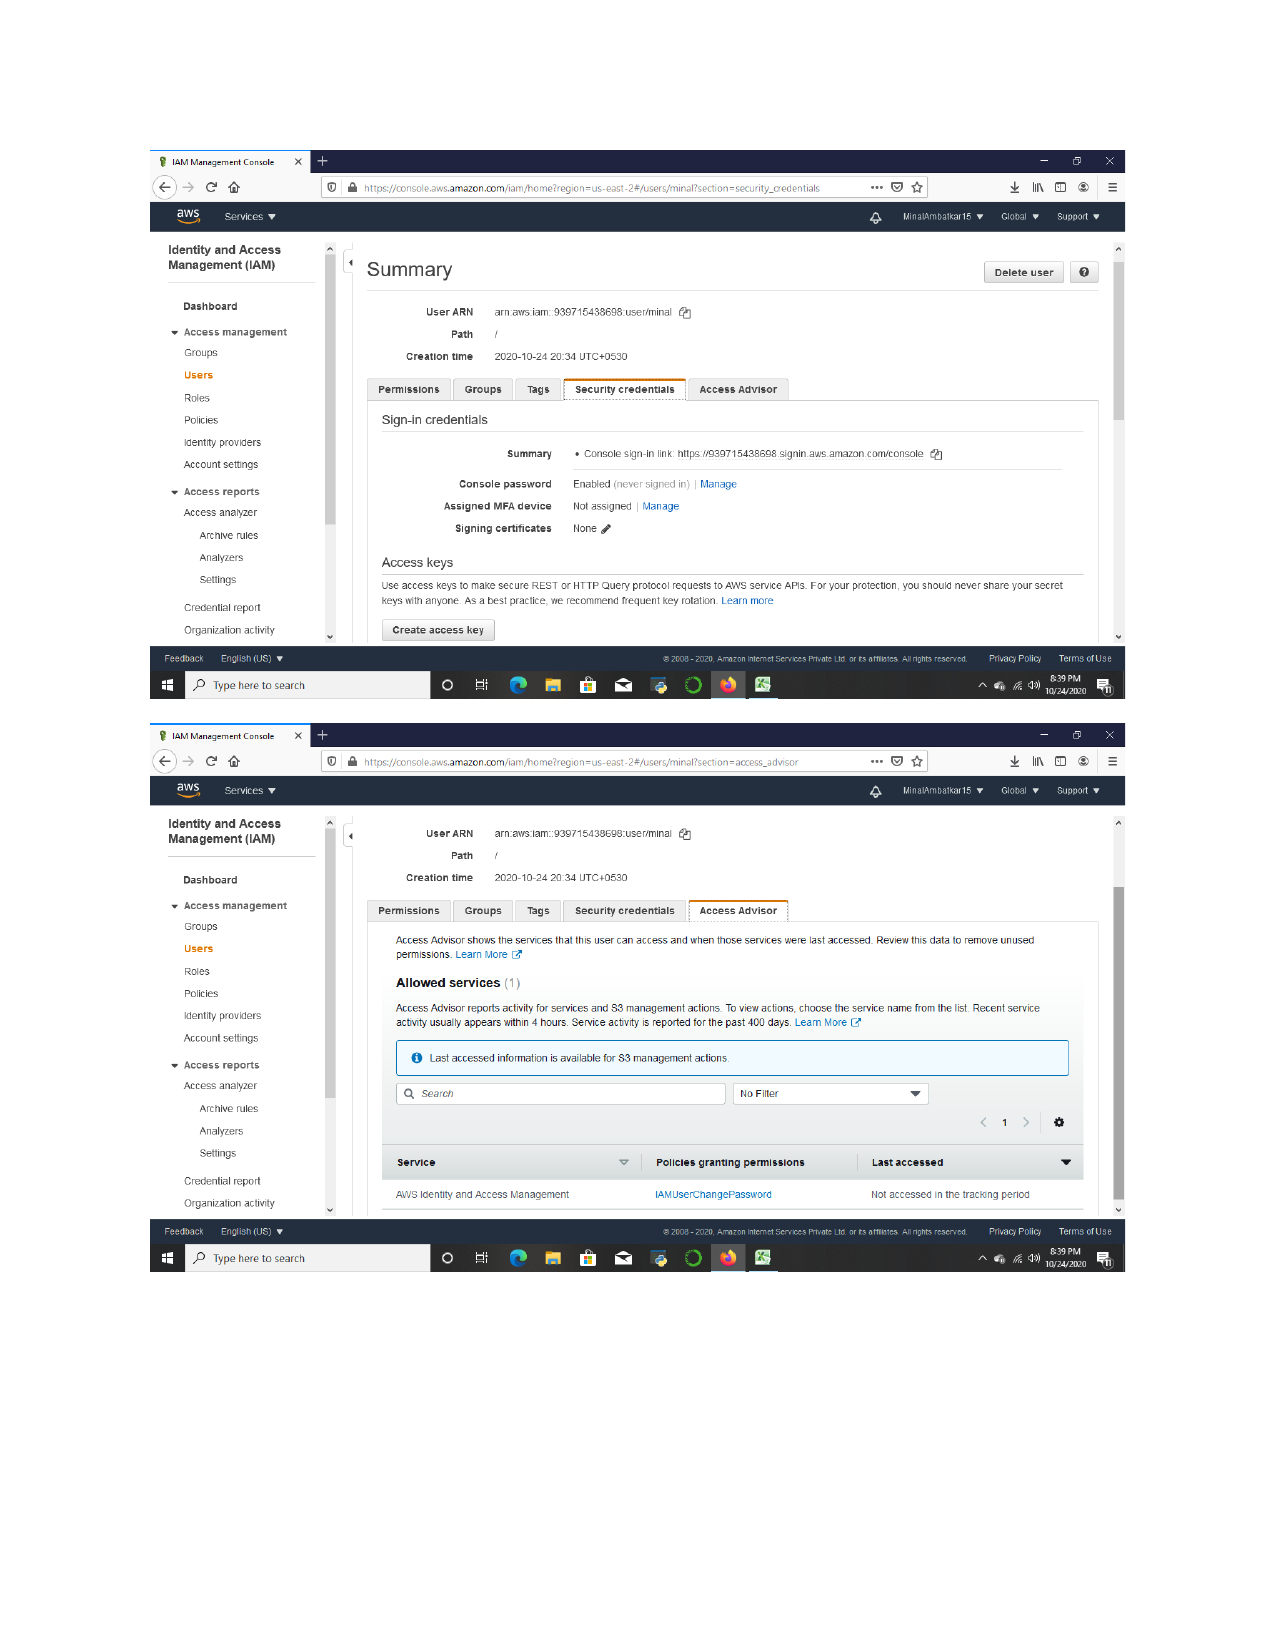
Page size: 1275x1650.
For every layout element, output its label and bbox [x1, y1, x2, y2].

picture [150, 150, 1125, 699]
picture [150, 723, 1125, 1272]
